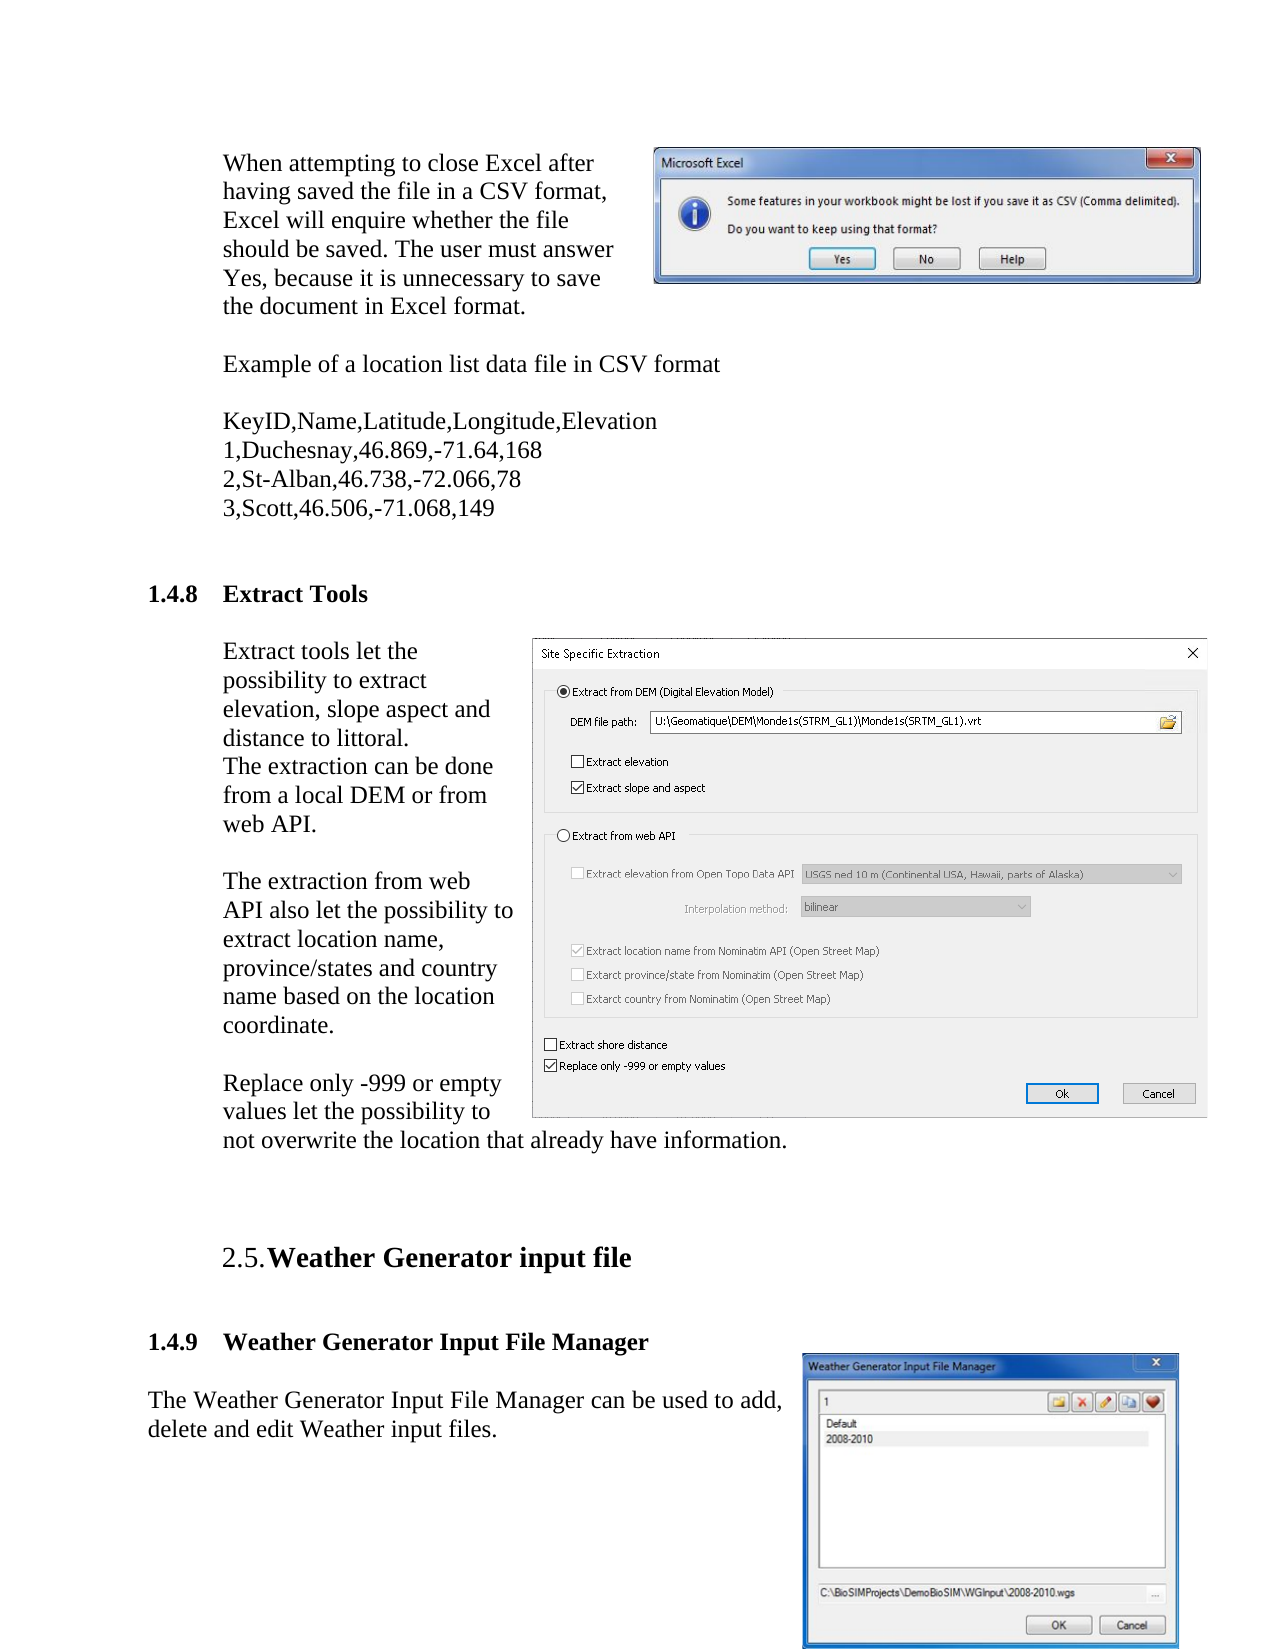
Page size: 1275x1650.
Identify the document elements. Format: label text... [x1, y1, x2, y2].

text The Weather Generator Input File Manager can be used to add, delete and edit Weather input files. [148, 1385, 801, 1442]
text 1,Duchesnay,46.869,-71.64,168 2,St-Alban,46.738,-72.066,78 3,Scott,46.506,-71.068,149 [223, 435, 1137, 521]
text The extraction from web API also let the possibility to extract location name, province/states and country name based on the location coordinate. [223, 866, 532, 1039]
picture [653, 147, 1201, 284]
subtitle Weather Generator input file [222, 1240, 1137, 1274]
text Extract tools let the possibility to extract elevation, slope aspect and distance to littoral. [223, 636, 1137, 751]
text The extraction can be done from a local DEM or from web API. [223, 751, 532, 838]
picture [801, 1353, 1180, 1648]
picture [532, 638, 1208, 1118]
subtitle Extract Tools [148, 579, 1137, 608]
text KeyID,Name,Latitude,Longitude,Elevation [223, 406, 1137, 435]
subtitle Weather Generator Input File Manager [148, 1327, 1137, 1356]
text Replace only -999 or empty values let the possibility to not overwrite the location that already have information. [223, 1068, 1137, 1154]
text Example of a location list data file in CSV format [223, 349, 1137, 378]
